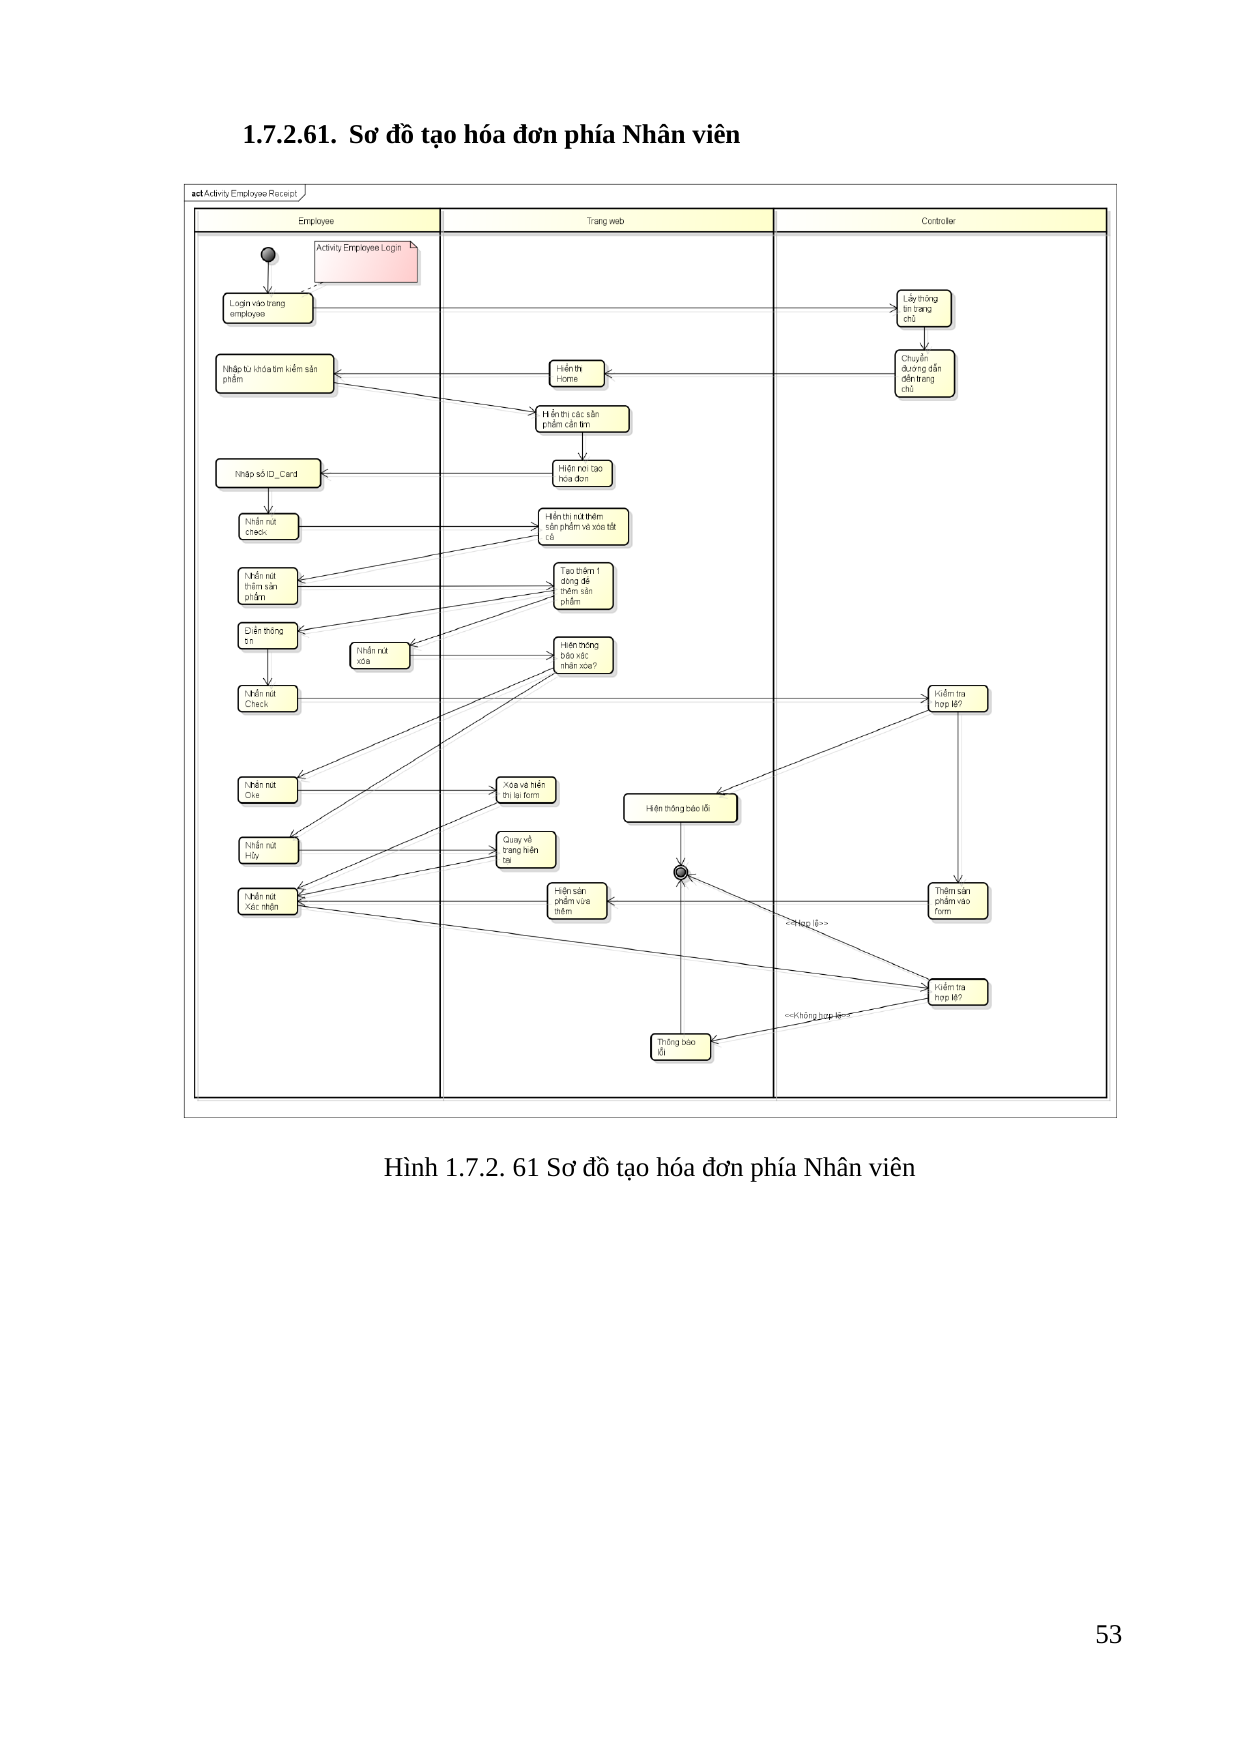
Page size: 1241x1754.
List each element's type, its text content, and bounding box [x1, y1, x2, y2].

picture [177, 177, 1123, 1124]
subtitle Sơ đồ tạo hóa đơn phía Nhân viên [242, 118, 1122, 149]
